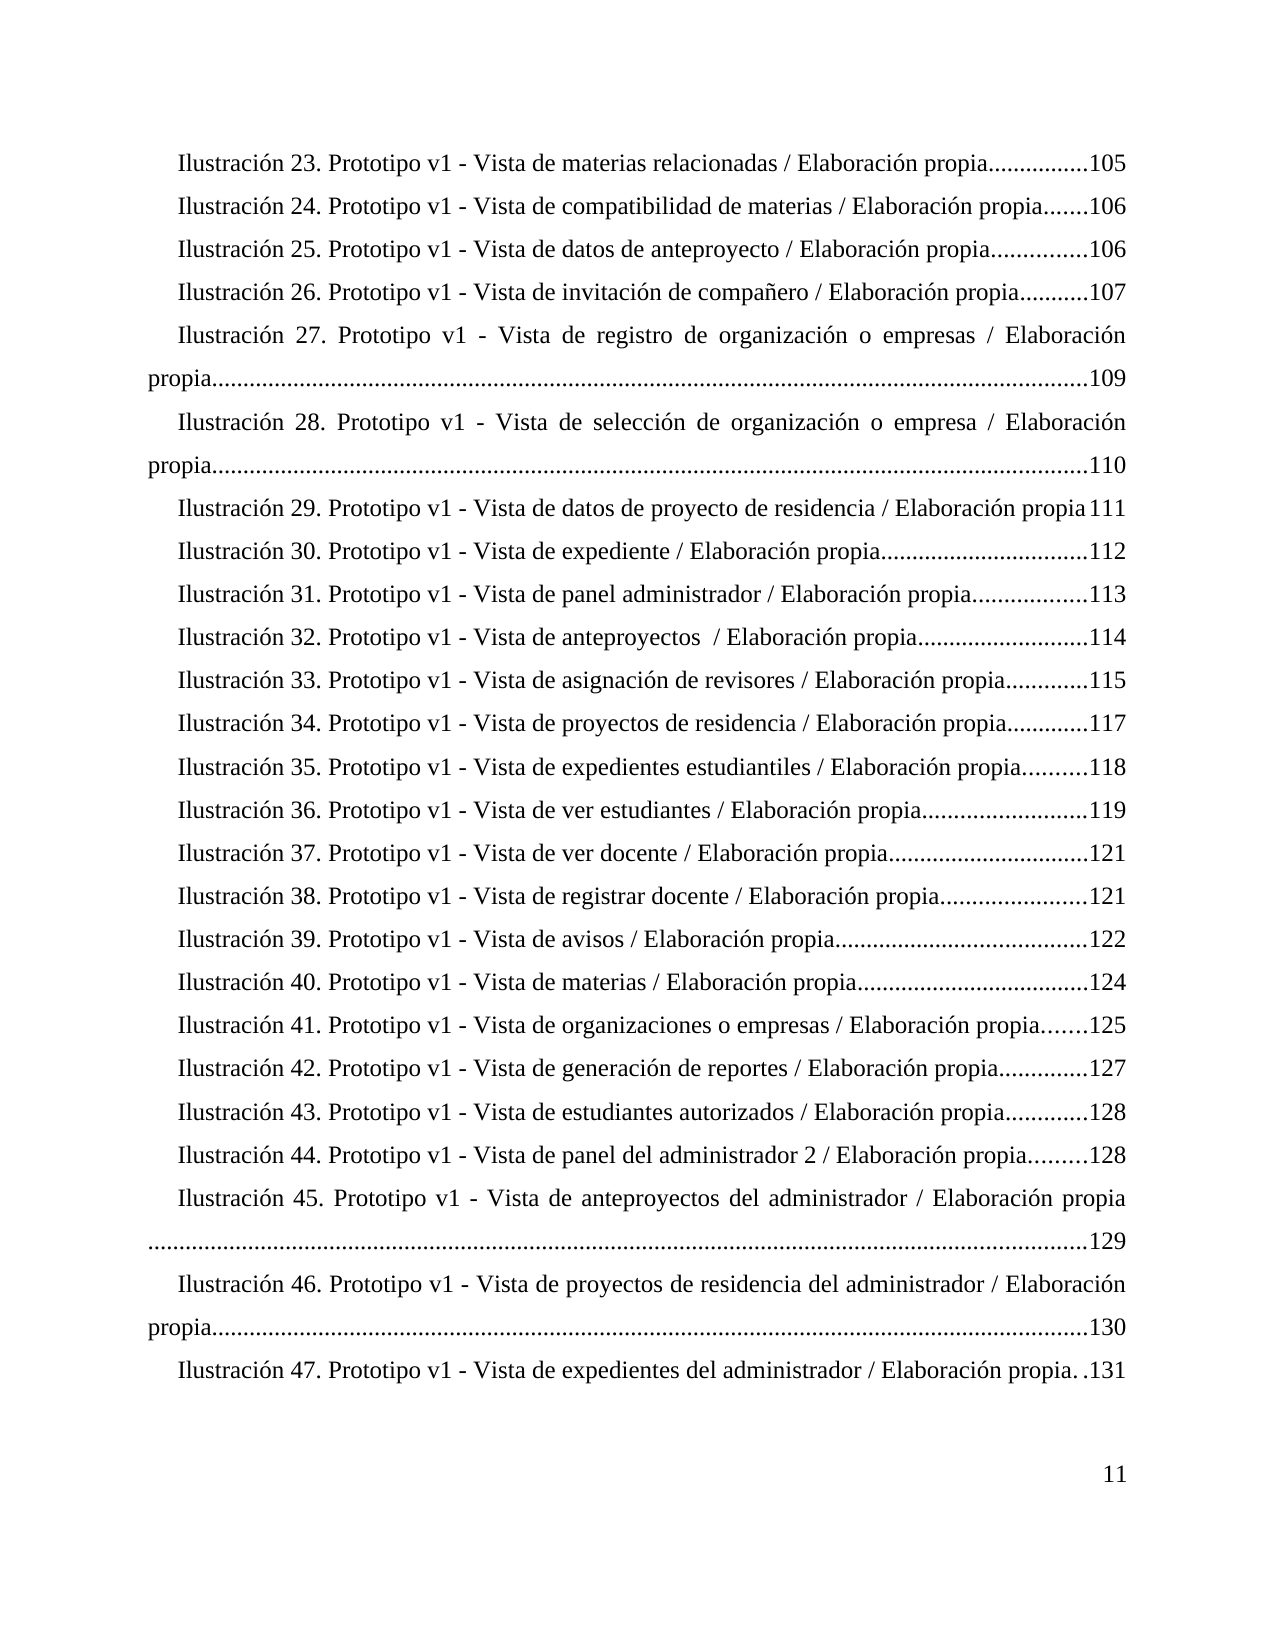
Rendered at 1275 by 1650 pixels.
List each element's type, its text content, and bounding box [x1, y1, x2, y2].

text Ilustración 28. Prototipo v1 - Vista de selección de organización o empresa / Elaboración propia 110 [148, 407, 1127, 478]
text Ilustración 43. Prototipo v1 - Vista de estudiantes autorizados / Elaboración propia 128 [148, 1097, 1127, 1125]
text Ilustración 29. Prototipo v1 - Vista de datos de proyecto de residencia / Elaboración propia 111 [148, 493, 1127, 522]
text Ilustración 36. Prototipo v1 - Vista de ver estudiantes / Elaboración propia 119 [148, 795, 1127, 823]
text Ilustración 45. Prototipo v1 - Vista de anteproyectos del administrador / Elaboración propia 129 [148, 1183, 1127, 1255]
text Ilustración 38. Prototipo v1 - Vista de registrar docente / Elaboración propia 121 [148, 881, 1127, 910]
text Ilustración 33. Prototipo v1 - Vista de asignación de revisores / Elaboración propia 115 [148, 665, 1127, 694]
text Ilustración 46. Prototipo v1 - Vista de proyectos de residencia del administrador / Elaboración propia 130 [148, 1269, 1127, 1341]
text Ilustración 34. Prototipo v1 - Vista de proyectos de residencia / Elaboración propia 117 [148, 708, 1127, 737]
text Ilustración 37. Prototipo v1 - Vista de ver docente / Elaboración propia 121 [148, 838, 1127, 867]
text Ilustración 35. Prototipo v1 - Vista de expedientes estudiantiles / Elaboración propia 118 [148, 752, 1127, 780]
text Ilustración 25. Prototipo v1 - Vista de datos de anteproyecto / Elaboración propia 106 [148, 234, 1127, 263]
text Ilustración 23. Prototipo v1 - Vista de materias relacionadas / Elaboración propia 105 [148, 148, 1127, 177]
text Ilustración 40. Prototipo v1 - Vista de materias / Elaboración propia 124 [148, 967, 1127, 996]
text Ilustración 47. Prototipo v1 - Vista de expedientes del administrador / Elaboración propia 131 [148, 1355, 1127, 1384]
text Ilustración 41. Prototipo v1 - Vista de organizaciones o empresas / Elaboración propia 125 [148, 1010, 1127, 1039]
text Ilustración 30. Prototipo v1 - Vista de expediente / Elaboración propia 112 [148, 536, 1127, 565]
text Ilustración 27. Prototipo v1 - Vista de registro de organización o empresas / Elaboración propia 109 [148, 320, 1127, 392]
text Ilustración 42. Prototipo v1 - Vista de generación de reportes / Elaboración propia 127 [148, 1053, 1127, 1082]
text Ilustración 26. Prototipo v1 - Vista de invitación de compañero / Elaboración propia 107 [148, 277, 1127, 306]
text Ilustración 44. Prototipo v1 - Vista de panel del administrador 2 / Elaboración propia 128 [148, 1140, 1127, 1168]
text Ilustración 24. Prototipo v1 - Vista de compatibilidad de materias / Elaboración propia 106 [148, 191, 1127, 220]
text Ilustración 32. Prototipo v1 - Vista de anteproyectos / Elaboración propia 114 [148, 622, 1127, 651]
text Ilustración 31. Prototipo v1 - Vista de panel administrador / Elaboración propia 113 [148, 579, 1127, 608]
text Ilustración 39. Prototipo v1 - Vista de avisos / Elaboración propia 122 [148, 924, 1127, 953]
